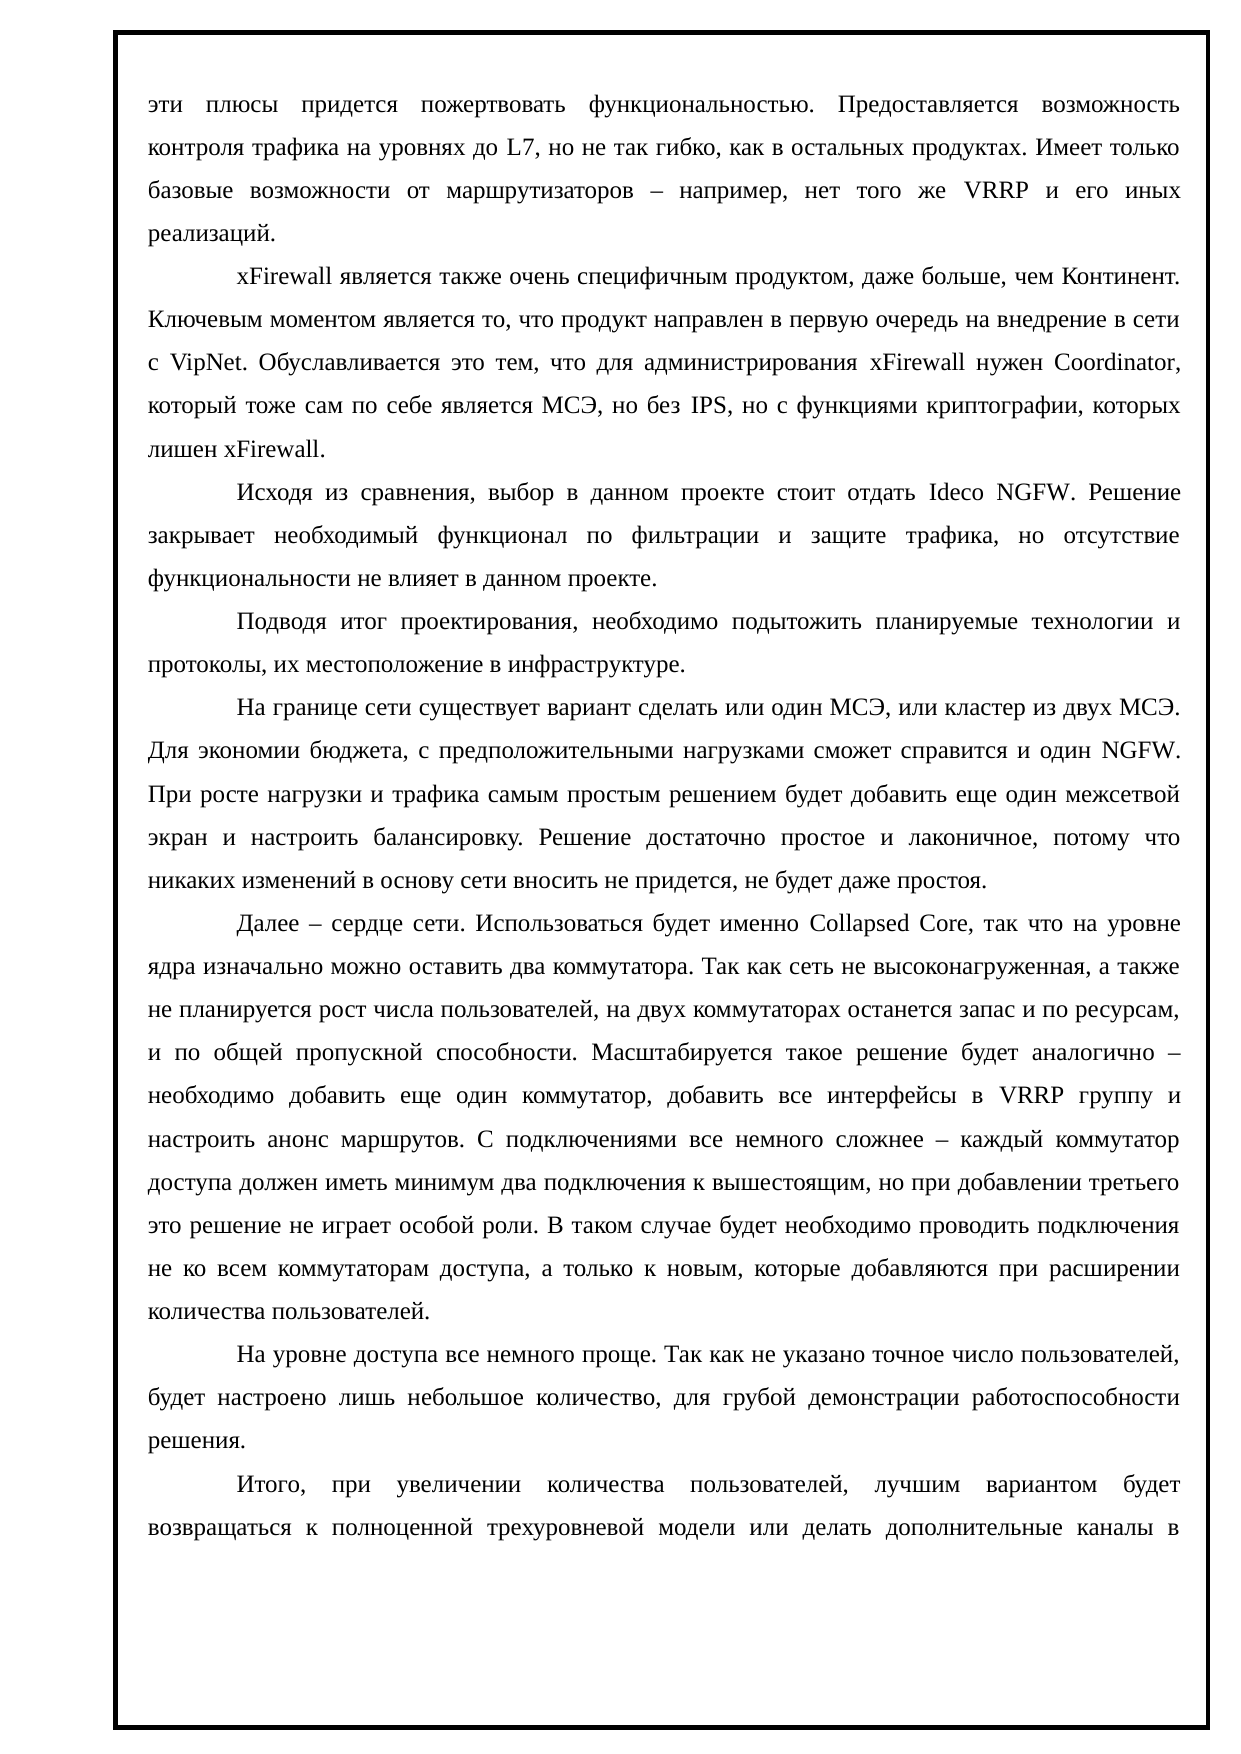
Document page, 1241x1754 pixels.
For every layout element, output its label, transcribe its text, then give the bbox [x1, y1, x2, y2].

text Исходя из сравнения, выбор в данном проекте стоит отдать Ideco NGFW. Решение закрывает необходимый функционал по фильтрации и защите трафика, но отсутствие функциональности не влияет в данном проекте. [148, 477, 1181, 592]
text На уровне доступа все немного проще. Так как не указано точное число пользователей, будет настроено лишь небольшое количество, для грубой демонстрации работоспособности решения. [148, 1339, 1181, 1454]
text Далее – сердце сети. Использоваться будет именно Collapsed Core, так что на уровне ядра изначально можно оставить два коммутатора. Так как сеть не высоконагруженная, а также не планируется рост числа пользователей, на двух коммутаторах останется запас и по ресурсам, и по общей пропускной способности. Масштабируется такое решение будет аналогично – необходимо добавить еще один коммутатор, добавить все интерфейсы в VRRP группу и настроить анонс маршрутов. С подключениями все немного сложнее – каждый коммутатор доступа должен иметь минимум два подключения к вышестоящим, но при добавлении третьего это решение не играет особой роли. В таком случае будет необходимо проводить подключения не ко всем коммутаторам доступа, а только к новым, которые добавляются при расширении количества пользователей. [148, 908, 1181, 1325]
text xFirewall является также очень специфичным продуктом, даже больше, чем Континент. Ключевым моментом является то, что продукт направлен в первую очередь на внедрение в сети с VipNet. Обуславливается это тем, что для администрирования xFirewall нужен Coordinator, который тоже сам по себе является МСЭ, но без IPS, но с функциями криптографии, которых лишен xFirewall. [148, 261, 1181, 462]
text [148, 89, 1181, 247]
text Подводя итог проектирования, необходимо подытожить планируемые технологии и протоколы, их местоположение в инфраструктуре. [148, 606, 1181, 678]
text На границе сети существует вариант сделать или один МСЭ, или кластер из двух МСЭ. Для экономии бюджета, с предположительными нагрузками сможет справится и один NGFW. При росте нагрузки и трафика самым простым решением будет добавить еще один межсетвой экран и настроить балансировку. Решение достаточно простое и лаконичное, потому что никаких изменений в основу сети вносить не придется, не будет даже простоя. [148, 692, 1181, 894]
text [148, 1469, 1181, 1541]
